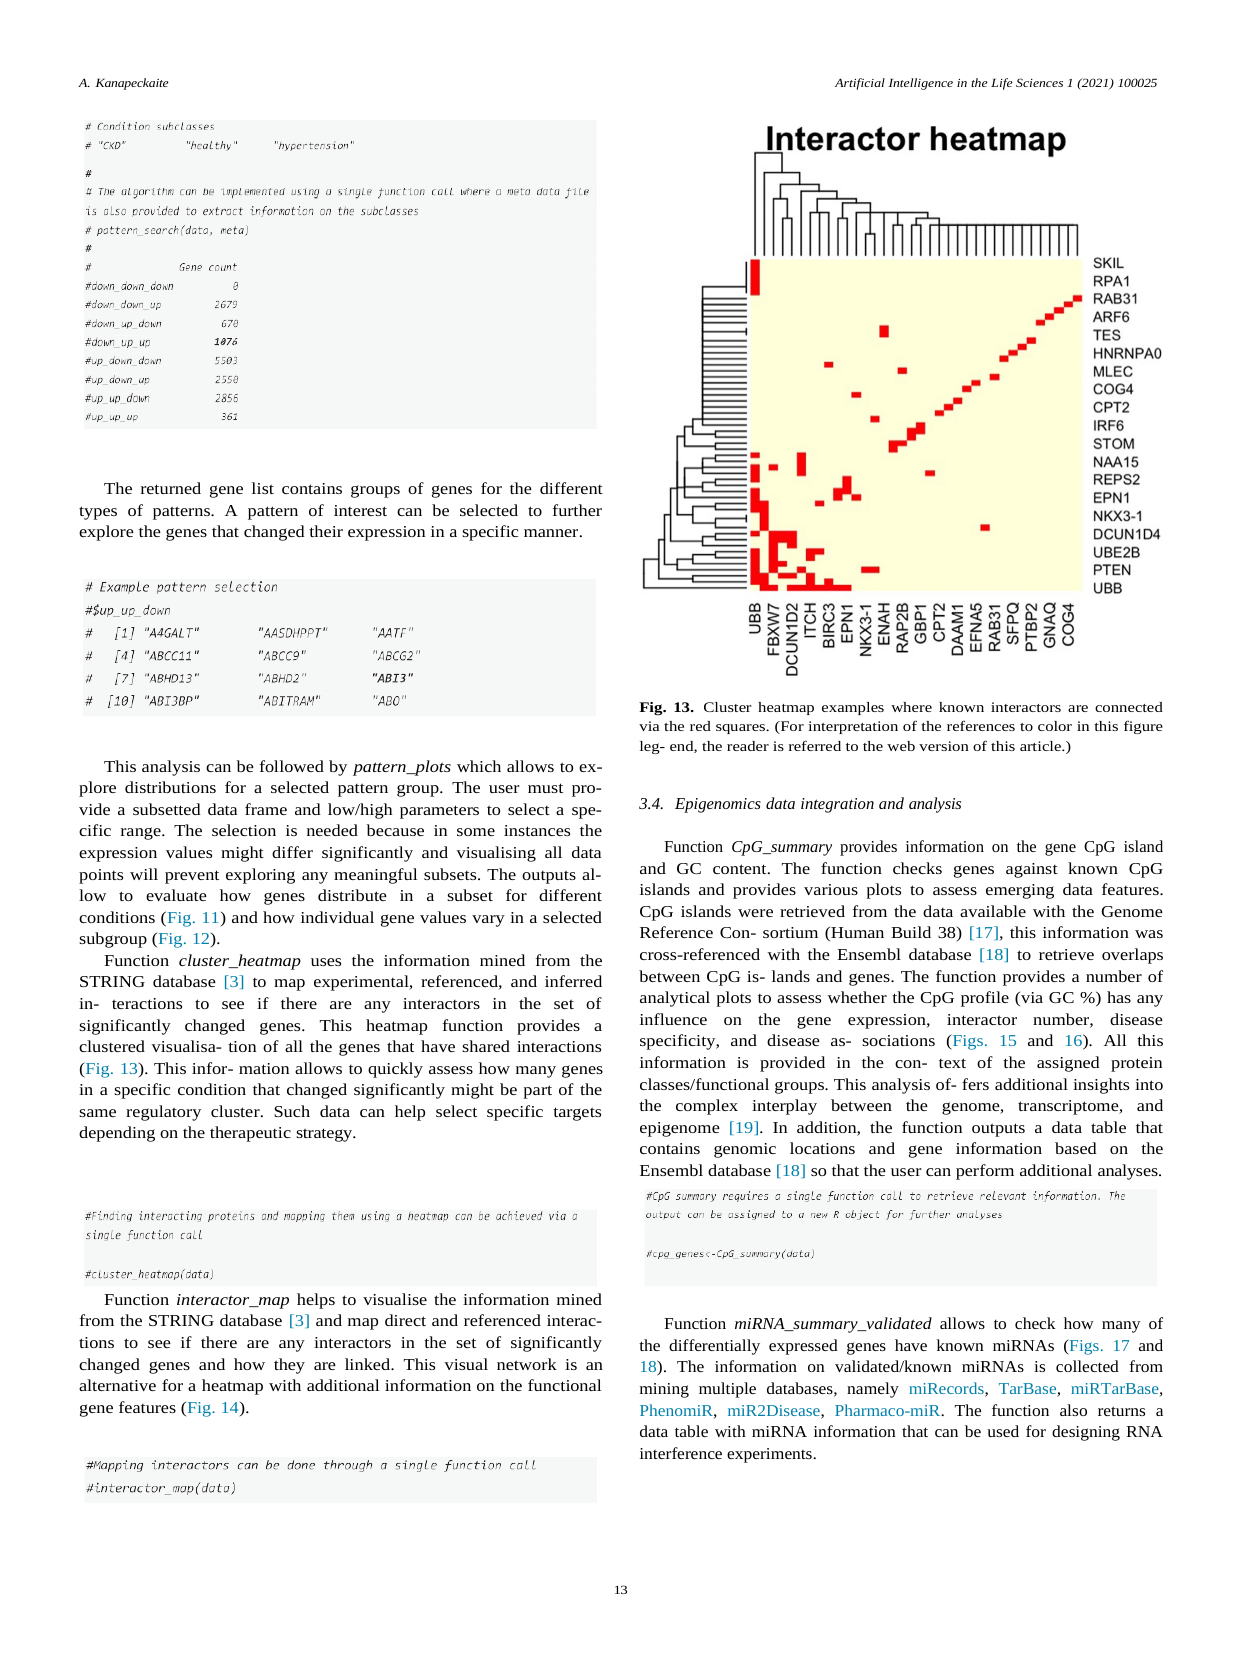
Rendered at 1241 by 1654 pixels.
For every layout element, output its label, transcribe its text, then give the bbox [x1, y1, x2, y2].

picture [86, 1460, 536, 1472]
picture [1122, 1340, 1129, 1351]
picture [994, 926, 998, 940]
picture [729, 1121, 733, 1135]
picture [731, 1408, 737, 1416]
picture [85, 263, 237, 271]
text Fig. 13. Cluster heatmap examples where known interactors are connected via the red squares. (For interpretation of the references to color in this figure leg- end, the reader is referred to the web version of this article.) [639, 698, 1163, 754]
picture [1084, 1347, 1090, 1355]
picture [289, 1314, 293, 1328]
picture [649, 1361, 656, 1367]
picture [232, 1405, 238, 1413]
picture [86, 1482, 235, 1495]
picture [85, 375, 238, 385]
picture [86, 206, 418, 217]
picture [85, 1269, 213, 1280]
text The returned gene list contains groups of genes for the different types of patterns. A pattern of interest can be selected to further explore the genes that changed their expression in a specific manner. [79, 479, 603, 541]
picture [85, 300, 237, 310]
picture [85, 122, 214, 130]
picture [1008, 1035, 1015, 1041]
picture [85, 319, 238, 329]
picture [85, 604, 170, 617]
picture [85, 225, 248, 236]
picture [980, 948, 984, 962]
text Function miRNA_summary_validated allows to check how many of the differentially expressed genes have known miRNAs (Figs. 17 and 18). The information on validated/known miRNAs is collected from mining multiple databases, namely miRecords, TarBase, miRTarBase, PhenomiR, miR2Disease, Pharmaco-miR. The function also returns a data table with miRNA information that can be used for designing RNA interference experiments. [639, 1314, 1163, 1463]
picture [1100, 1383, 1110, 1392]
text Function interactor_map helps to visualise the information mined from the STRING database [3] and map direct and referenced interac- tions to see if there are any interactors in the set of significantly changed genes and how they are linked. This visual network is an alternative for a heatmap with additional information on the functional gene features (Fig. 14). [79, 1289, 603, 1417]
picture [168, 912, 177, 921]
picture [801, 1164, 805, 1178]
picture [639, 125, 1162, 677]
picture [86, 1230, 202, 1241]
picture [85, 1211, 577, 1222]
picture [85, 650, 420, 663]
list Epigenomics data integration and analysis [639, 793, 1176, 813]
picture [908, 1386, 914, 1394]
picture [159, 933, 168, 942]
picture [646, 1191, 1125, 1202]
picture [860, 1408, 867, 1414]
text This analysis can be followed by pattern_plots which allows to ex- plore distributions for a selected pattern group. The user must pro- vide a subsetted data frame and low/high parameters to select a spe- cific range. The selection is needed because in some instances the expression values might differ significantly and visualising all data points will prevent exploring any meaningful subsets. The outputs al- low to evaluate how genes distribute in a subset for different conditions (Fig. 11) and how individual gene values vary in a selected subgroup (Fig. 12). [79, 757, 603, 948]
picture [188, 1402, 197, 1411]
picture [646, 1210, 1002, 1220]
picture [969, 926, 973, 940]
picture [85, 627, 413, 640]
text Function cluster_heatmap uses the information mined from the STRING database [3] to map experimental, referenced, and inferred in- teractions to see if there are any interactors in the set of significantly changed genes. This heatmap function provides a clustered visualisa- tion of all the genes that have shared interactions (Fig. 13). This infor- mation allows to quickly assess how many genes in a specific condition that changed significantly might be part of the same regulatory cluster. Such data can help select specific targets depending on the therapeutic strategy. [79, 951, 603, 1142]
picture [84, 185, 597, 204]
picture [85, 393, 238, 404]
picture [910, 1408, 915, 1416]
picture [85, 281, 238, 292]
picture [85, 337, 150, 348]
picture [85, 141, 354, 151]
picture [649, 1404, 654, 1416]
picture [701, 1405, 708, 1414]
picture [85, 413, 237, 422]
picture [305, 1314, 309, 1328]
picture [85, 673, 306, 685]
picture [776, 1164, 780, 1178]
picture [1010, 1386, 1016, 1394]
text Function CpG_summary provides information on the gene CpG island and GC content. The function checks genes against known CpG islands and provides various plots to assess emerging data features. CpG islands were retrieved from the data available with the Genome Reference Con- sortium (Human Build 38) [17], this information was cross-referenced with the Ensembl database [18] to retrieve overlaps between CpG is- lands and genes. The function provides a number of analytical plots to assess whether the CpG profile (via GC %) has any influence on the gene expression, interactor number, disease specificity, and disease as- sociations (Figs. 15 and 16). All this information is provided in the con- text of the assigned protein classes/functional groups. This analysis of- fers additional insights into the complex interplay between the genome, transcriptome, and epigenome [19]. In addition, the function outputs a data table that contains genomic locations and gene information based on the Ensembl database [18] so that the user can perform additional analyses. [639, 837, 1164, 1180]
picture [1035, 1386, 1041, 1394]
picture [85, 581, 277, 594]
picture [646, 1249, 814, 1259]
picture [85, 695, 406, 708]
picture [984, 927, 992, 938]
picture [85, 356, 237, 366]
picture [683, 1408, 688, 1416]
picture [1070, 1386, 1076, 1394]
